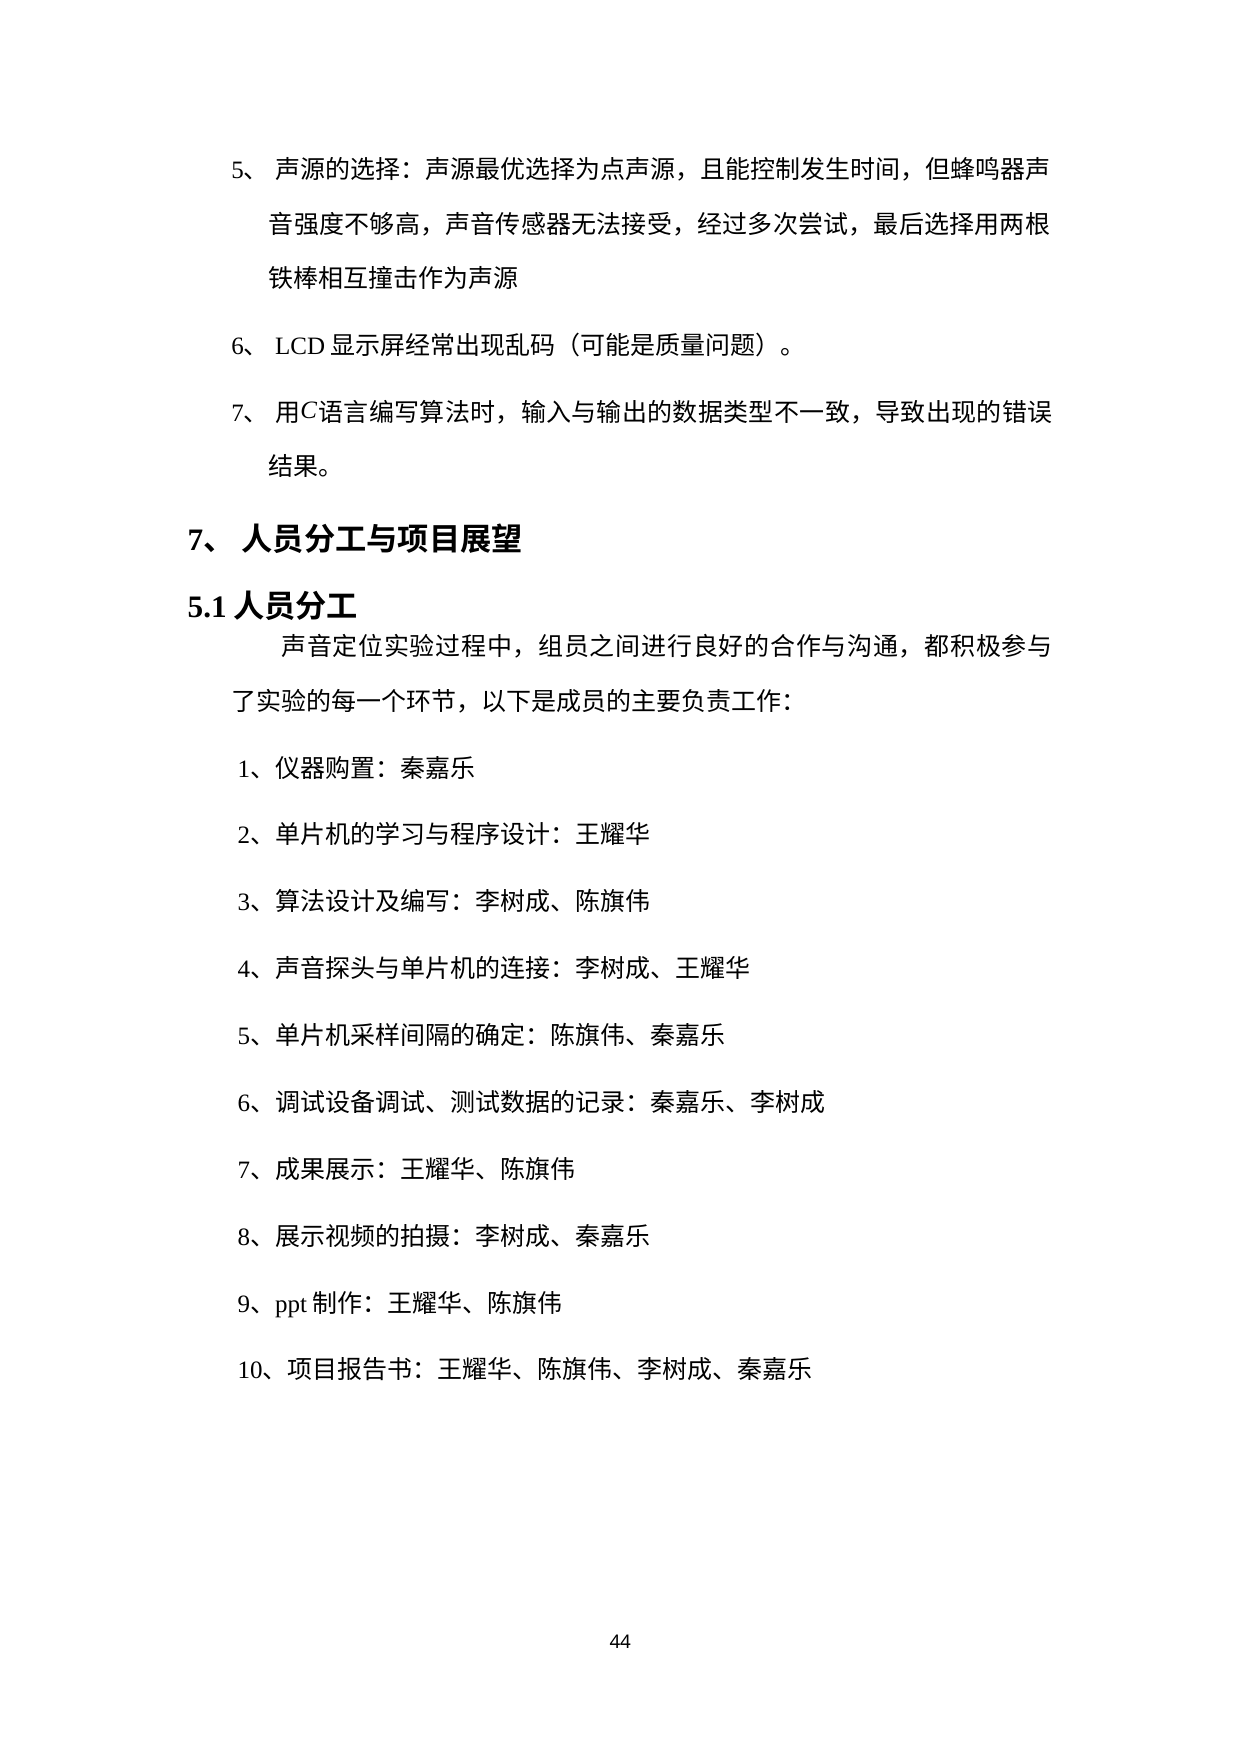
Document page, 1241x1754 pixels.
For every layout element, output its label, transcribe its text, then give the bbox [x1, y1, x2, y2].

text 3、算法设计及编写：李树成、陈旗伟 [187, 882, 1053, 918]
text 2、单片机的学习与程序设计：王耀华 [187, 815, 1053, 851]
list 用语言编写算法时，输入与输出的数据类型不一致，导致出现的错误结果。 [231, 392, 1053, 483]
text 7、成果展示：王耀华、陈旗伟 [187, 1149, 1053, 1186]
list LCD显示屏经常出现乱码（可能是质量问题）。 [231, 326, 1053, 362]
text 1、仪器购置：秦嘉乐 [187, 748, 1053, 784]
text 10、项目报告书：王耀华、陈旗伟、李树成、秦嘉乐 [187, 1350, 1053, 1386]
text 9、ppt制作：王耀华、陈旗伟 [187, 1283, 1053, 1319]
text 5、单片机采样间隔的确定：陈旗伟、秦嘉乐 [187, 1016, 1053, 1052]
text 5.1人员分工 [187, 582, 1053, 627]
list 声源的选择：声源最优选择为点声源，且能控制发生时间，但蜂鸣器声音强度不够高，声音传感器无法接受，经过多次尝试，最后选择用两根铁棒相互撞击作为声源 [231, 150, 1053, 295]
text 4、声音探头与单片机的连接：李树成、王耀华 [187, 949, 1053, 985]
list 人员分工与项目展望 [187, 514, 1053, 559]
text 6、调试设备调试、测试数据的记录：秦嘉乐、李树成 [187, 1082, 1053, 1119]
list 声音定位实验过程中，组员之间进行良好的合作与沟通，都积极参与了实验的每一个环节，以下是成员的主要负责工作： [231, 627, 1053, 717]
text 8、展示视频的拍摄：李树成、秦嘉乐 [187, 1216, 1053, 1252]
